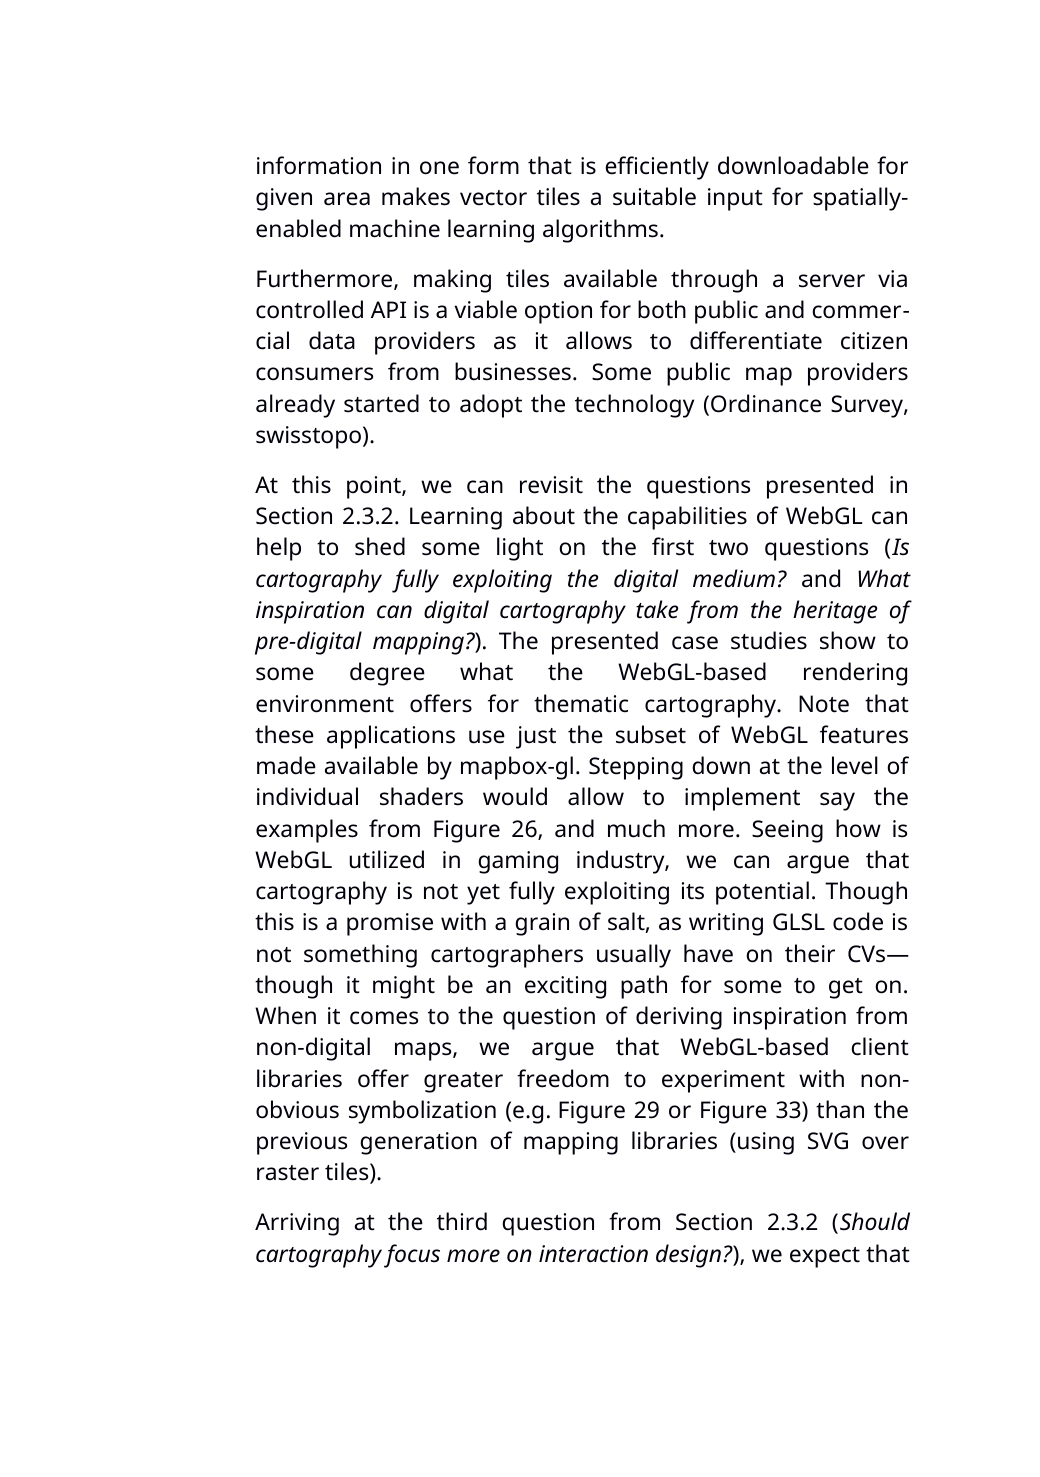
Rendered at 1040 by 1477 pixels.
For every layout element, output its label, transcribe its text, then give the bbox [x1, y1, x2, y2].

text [255, 1206, 910, 1269]
text At this point, we can revisit the questions presented in Section 2.3.2. Learning about the capabilities of WebGL can help to shed some light on the first two questions (Is cartography fully exploiting the digital medium? and What inspiration can digital cartography take from the heritage of pre-digital mapping?). The presented case studies show to some degree what the WebGL-based rendering environment offers for thematic cartography. Note that these applications use just the subset of WebGL features made available by mapbox-gl. Stepping down at the level of individual shaders would allow to implement say the examples from Figure 26, and much more. Seeing how is WebGL utilized in gaming industry, we can argue that cartography is not yet fully exploiting its potential. Though this is a promise with a grain of salt, as writing GLSL code is not something cartographers usually have on their CVs—though it might be an exciting path for some to get on. When it comes to the question of deriving inspiration from non-digital maps, we argue that WebGL-based client libraries offer greater freedom to experiment with non-obvious symbolization (e.g. Figure 29 or Figure 33) than the previous generation of mapping libraries (using SVG over raster tiles). [255, 469, 910, 1187]
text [255, 150, 910, 244]
text Furthermore, making tiles available through a server via controlled API is a viable option for both public and commercial data providers as it allows to differentiate citizen consumers from businesses. Some public map providers already started to adopt the technology (Ordinance Survey, swisstopo). [255, 262, 910, 450]
